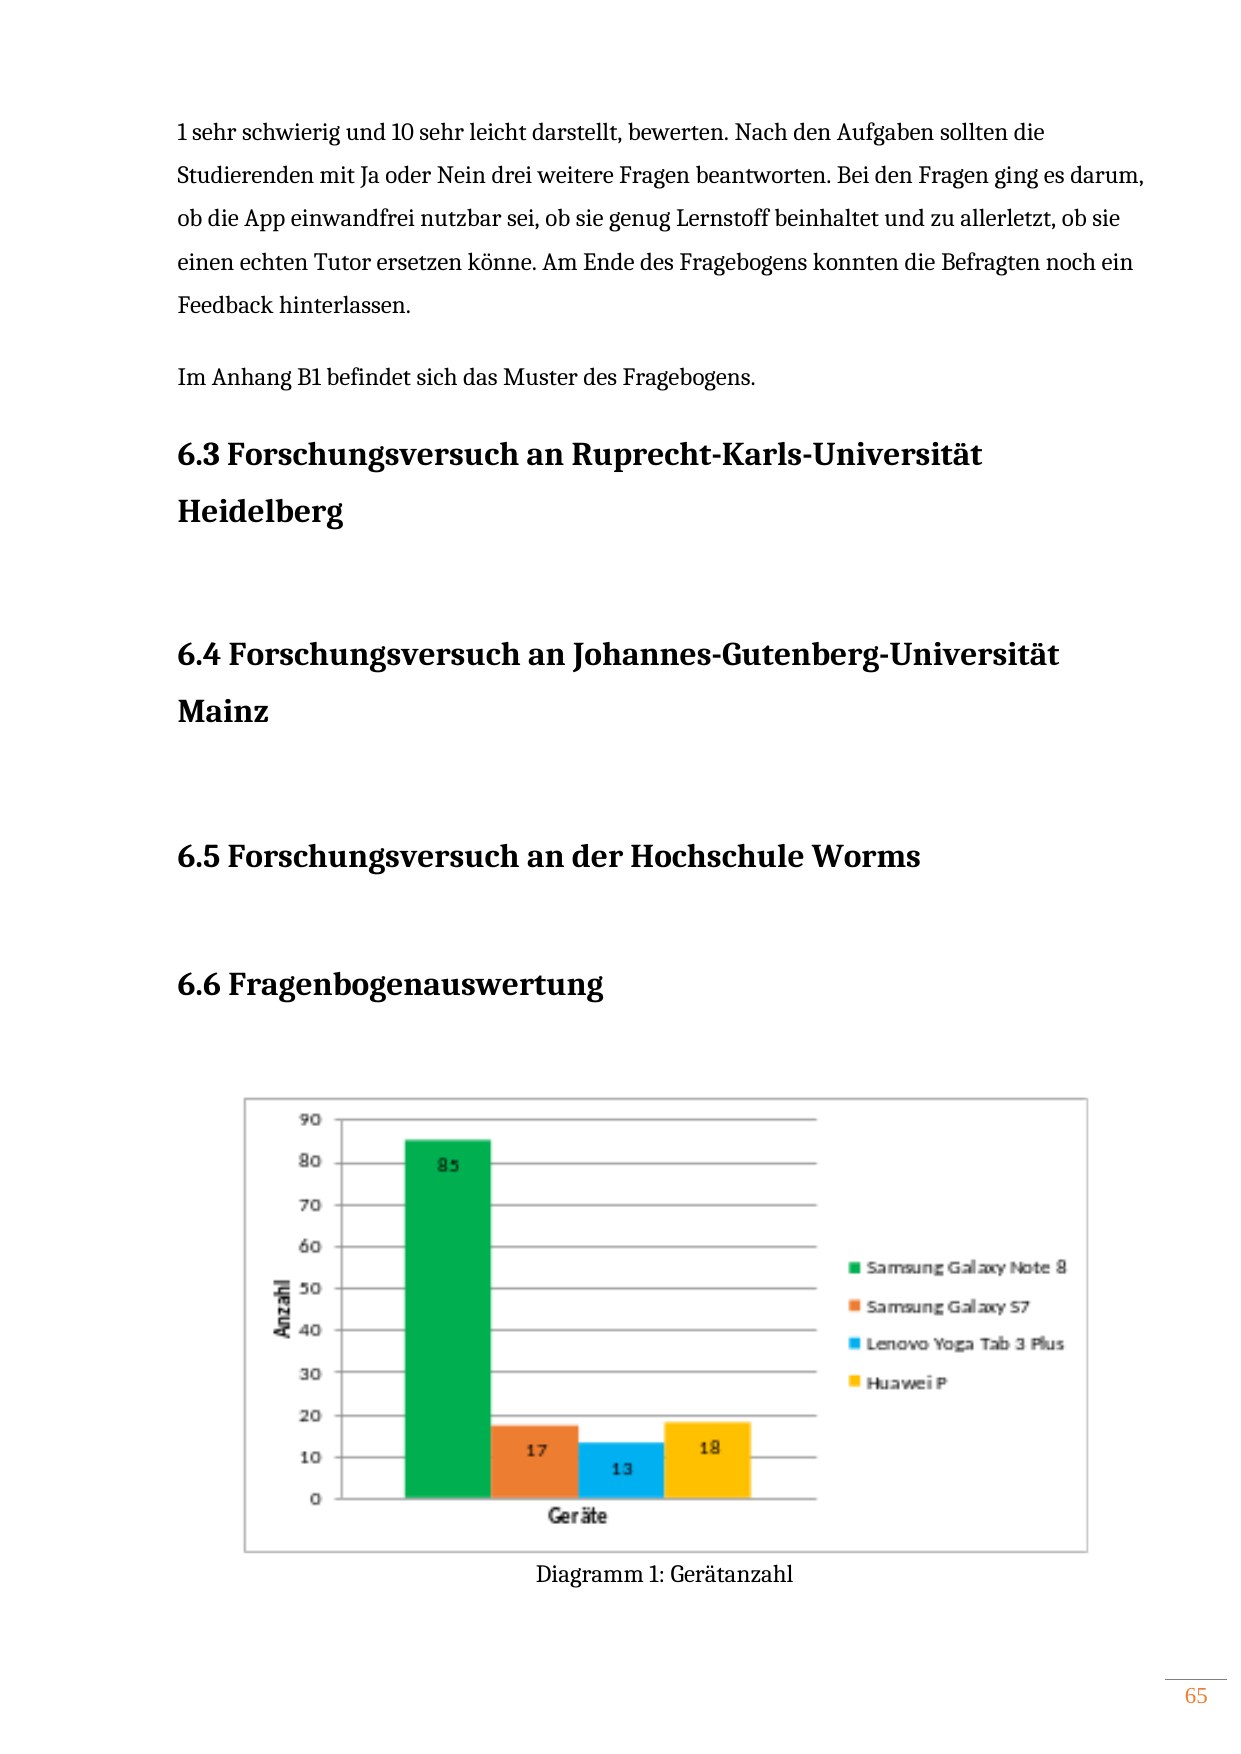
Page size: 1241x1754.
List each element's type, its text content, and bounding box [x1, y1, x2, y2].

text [177, 118, 1152, 319]
text Diagramm 1: Gerätanzahl [177, 1560, 1152, 1589]
subtitle 6.4 Forschungsversuch an Johannes-Gutenberg-Universität Mainz [177, 635, 1152, 731]
text Im Anhang B1 befindet sich das Muster des Fragebogens. [177, 363, 1152, 392]
subtitle 6.6 Fragenbogenauswertung [177, 965, 1152, 1003]
subtitle 6.3 Forschungsversuch an Ruprecht-Karls-Universität Heidelberg [177, 435, 1152, 531]
subtitle 6.5 Forschungsversuch an der Hochschule Worms [177, 837, 1152, 875]
